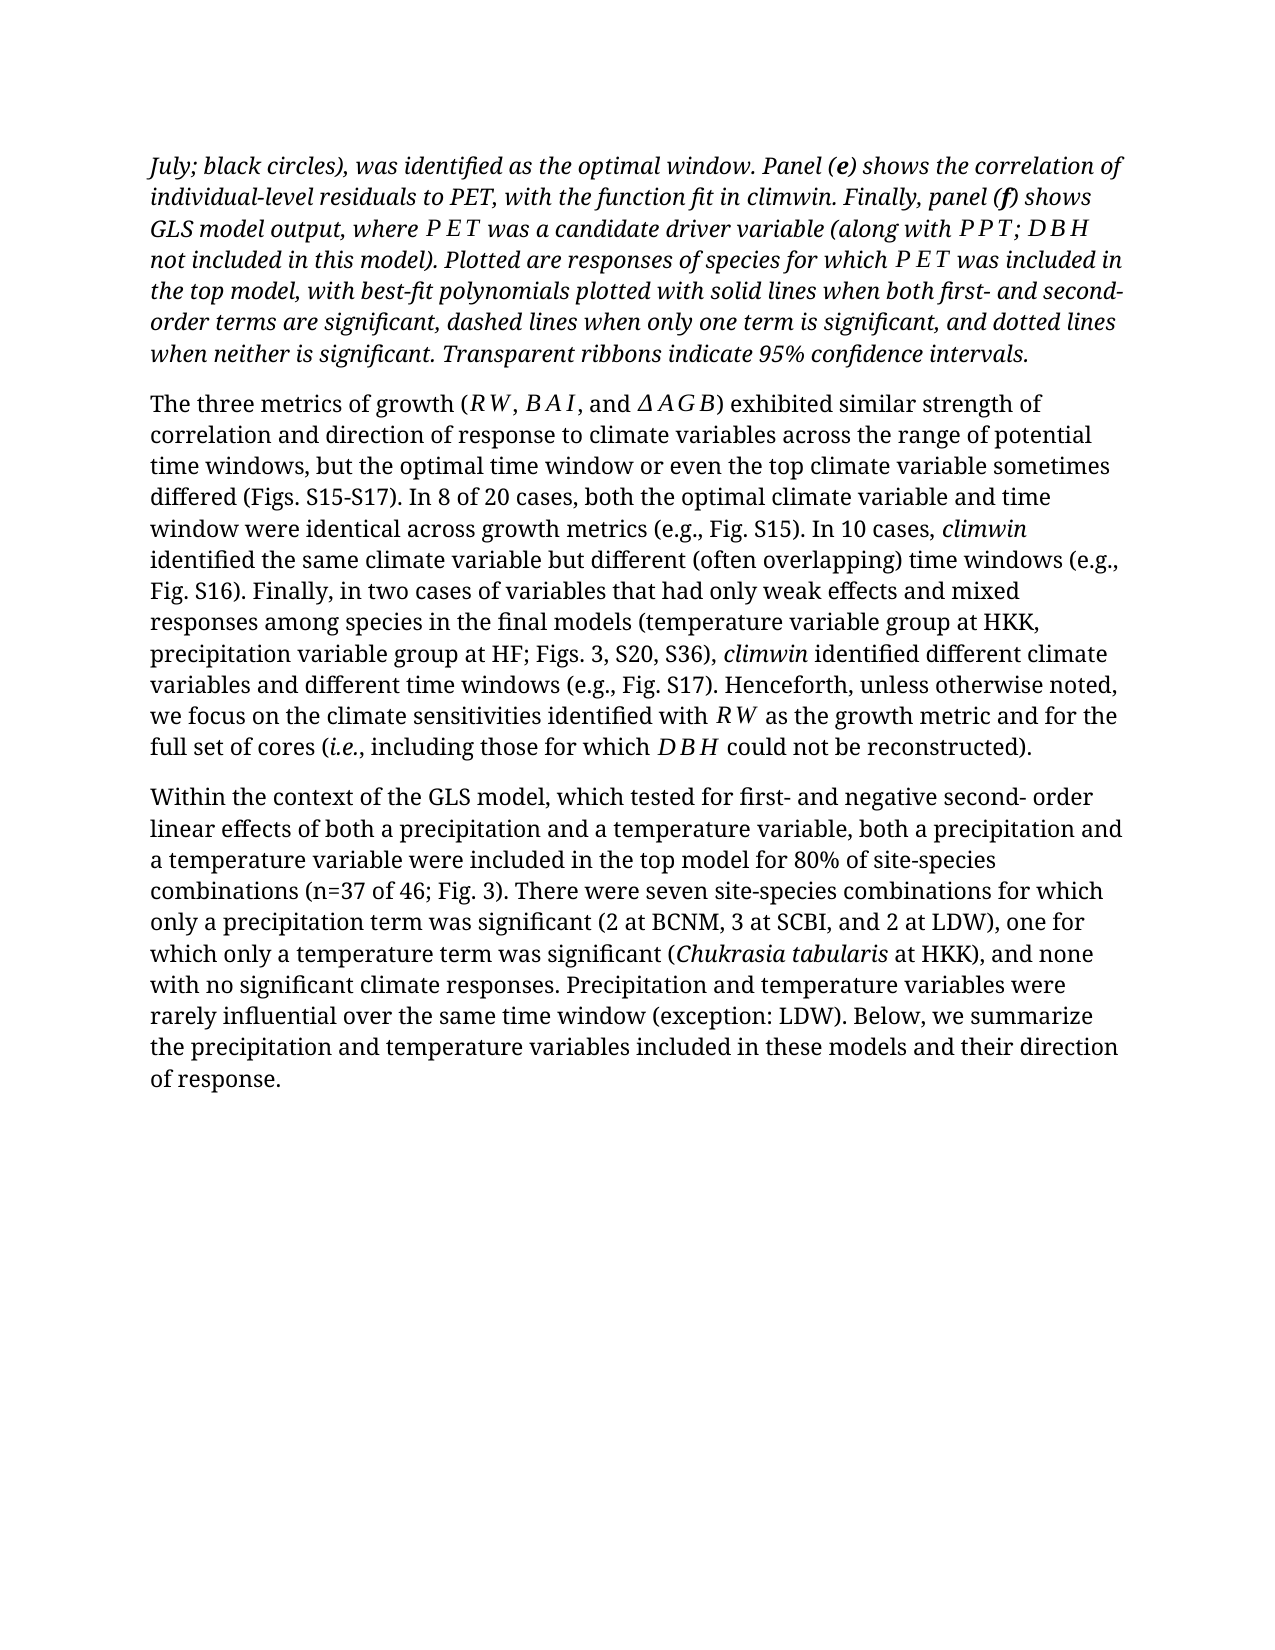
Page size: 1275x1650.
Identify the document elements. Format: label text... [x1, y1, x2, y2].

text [150, 150, 1125, 369]
text Within the context of the GLS model, which tested for first- and negative second- order linear effects of both a precipitation and a temperature variable, both a precipitation and a temperature variable were included in the top model for 80% of site-species combinations (n=37 of 46; Fig. 3). There were seven site-species combinations for which only a precipitation term was significant (2 at BCNM, 3 at SCBI, and 2 at LDW), one for which only a temperature term was significant (Chukrasia tabularis at HKK), and none with no significant climate responses. Precipitation and temperature variables were rarely influential over the same time window (exception: LDW). Below, we summarize the precipitation and temperature variables included in these models and their direction of response. [150, 781, 1125, 1094]
text The three metrics of growth (, , and ) exhibited similar strength of correlation and direction of response to climate variables across the range of potential time windows, but the optimal time window or even the top climate variable sometimes differed (Figs. S15-S17). In 8 of 20 cases, both the optimal climate variable and time window were identical across growth metrics (e.g., Fig. S15). In 10 cases, climwin identified the same climate variable but different (often overlapping) time windows (e.g., Fig. S16). Finally, in two cases of variables that had only weak effects and mixed responses among species in the final models (temperature variable group at HKK, precipitation variable group at HF; Figs. 3, S20, S36), climwin identified different climate variables and different time windows (e.g., Fig. S17). Henceforth, unless otherwise noted, we focus on the climate sensitivities identified with as the growth metric and for the full set of cores (i.e., including those for which could not be reconstructed). [150, 387, 1125, 762]
